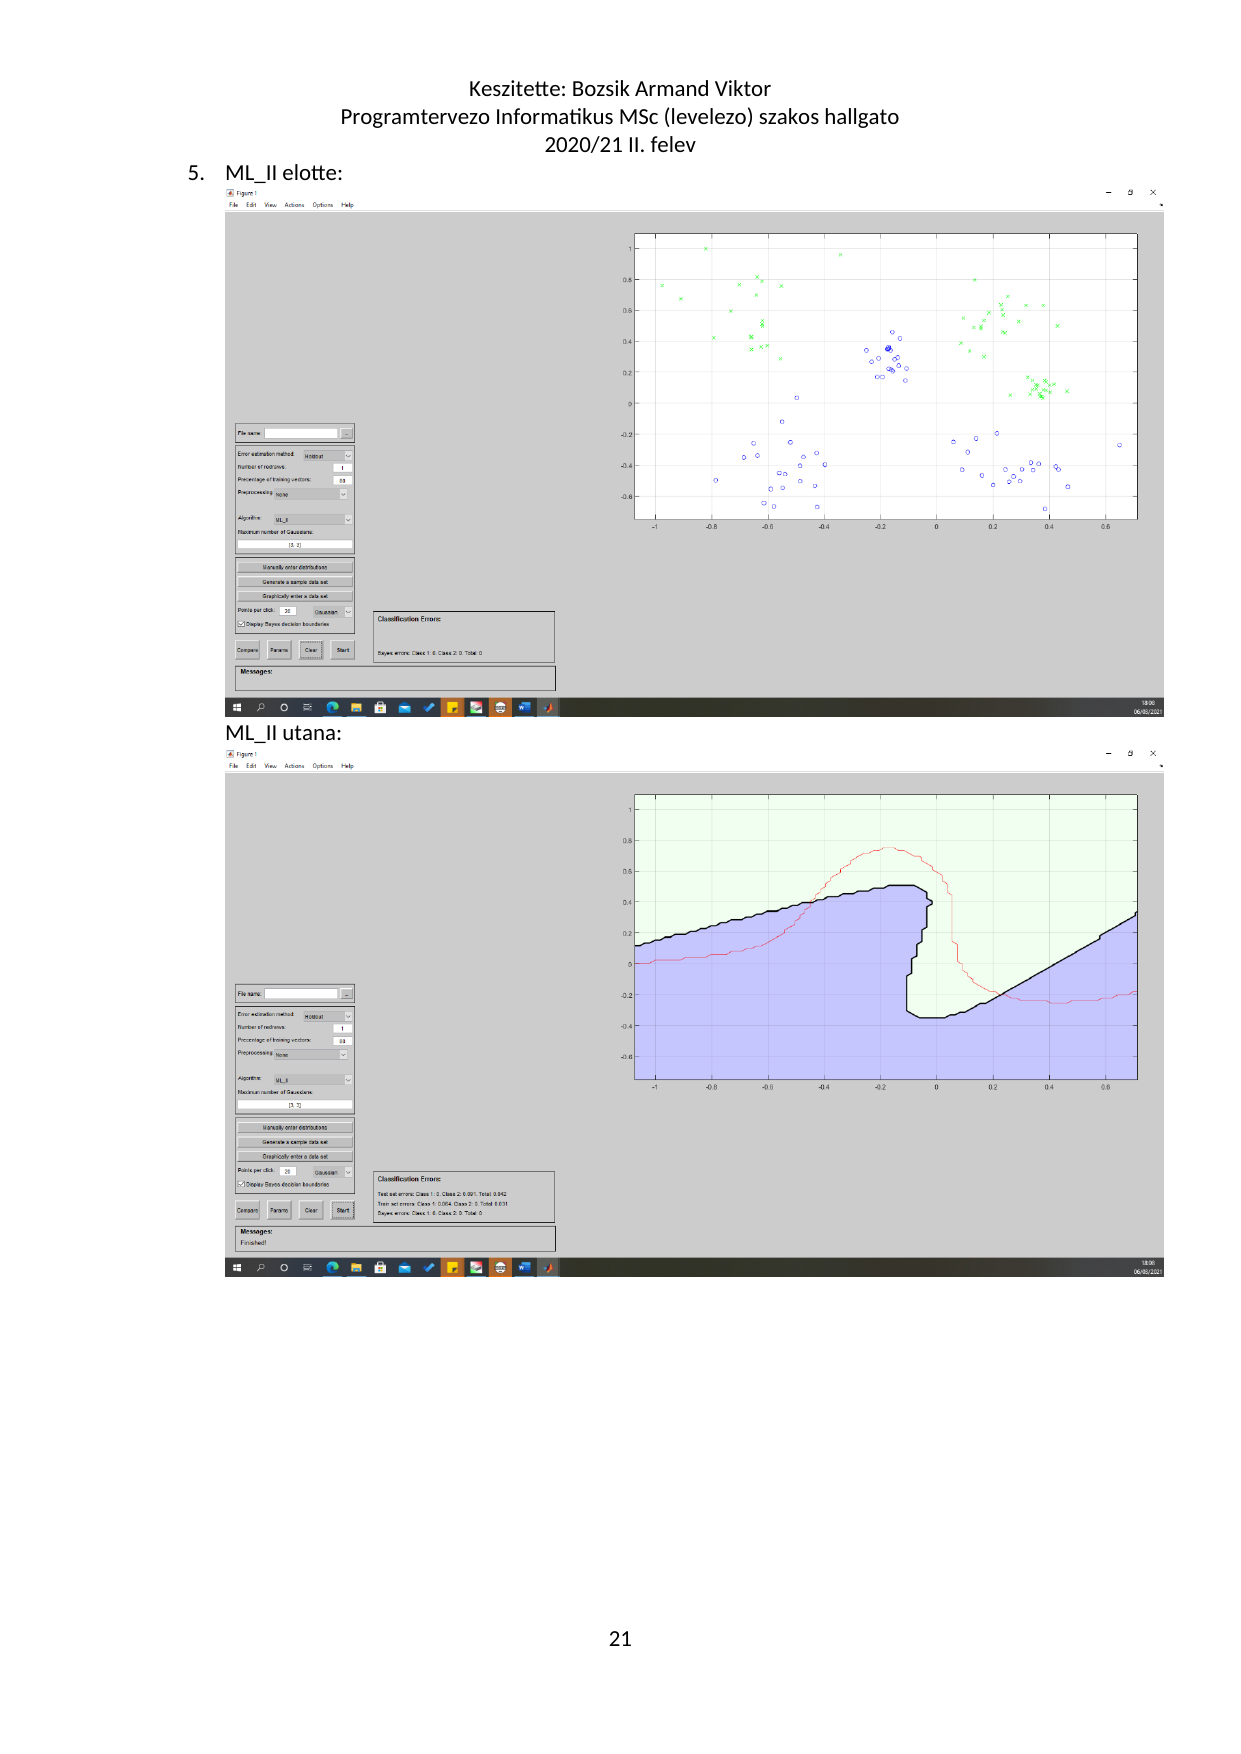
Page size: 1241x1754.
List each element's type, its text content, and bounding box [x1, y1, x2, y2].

picture [225, 748, 1164, 1277]
picture [225, 188, 1164, 717]
